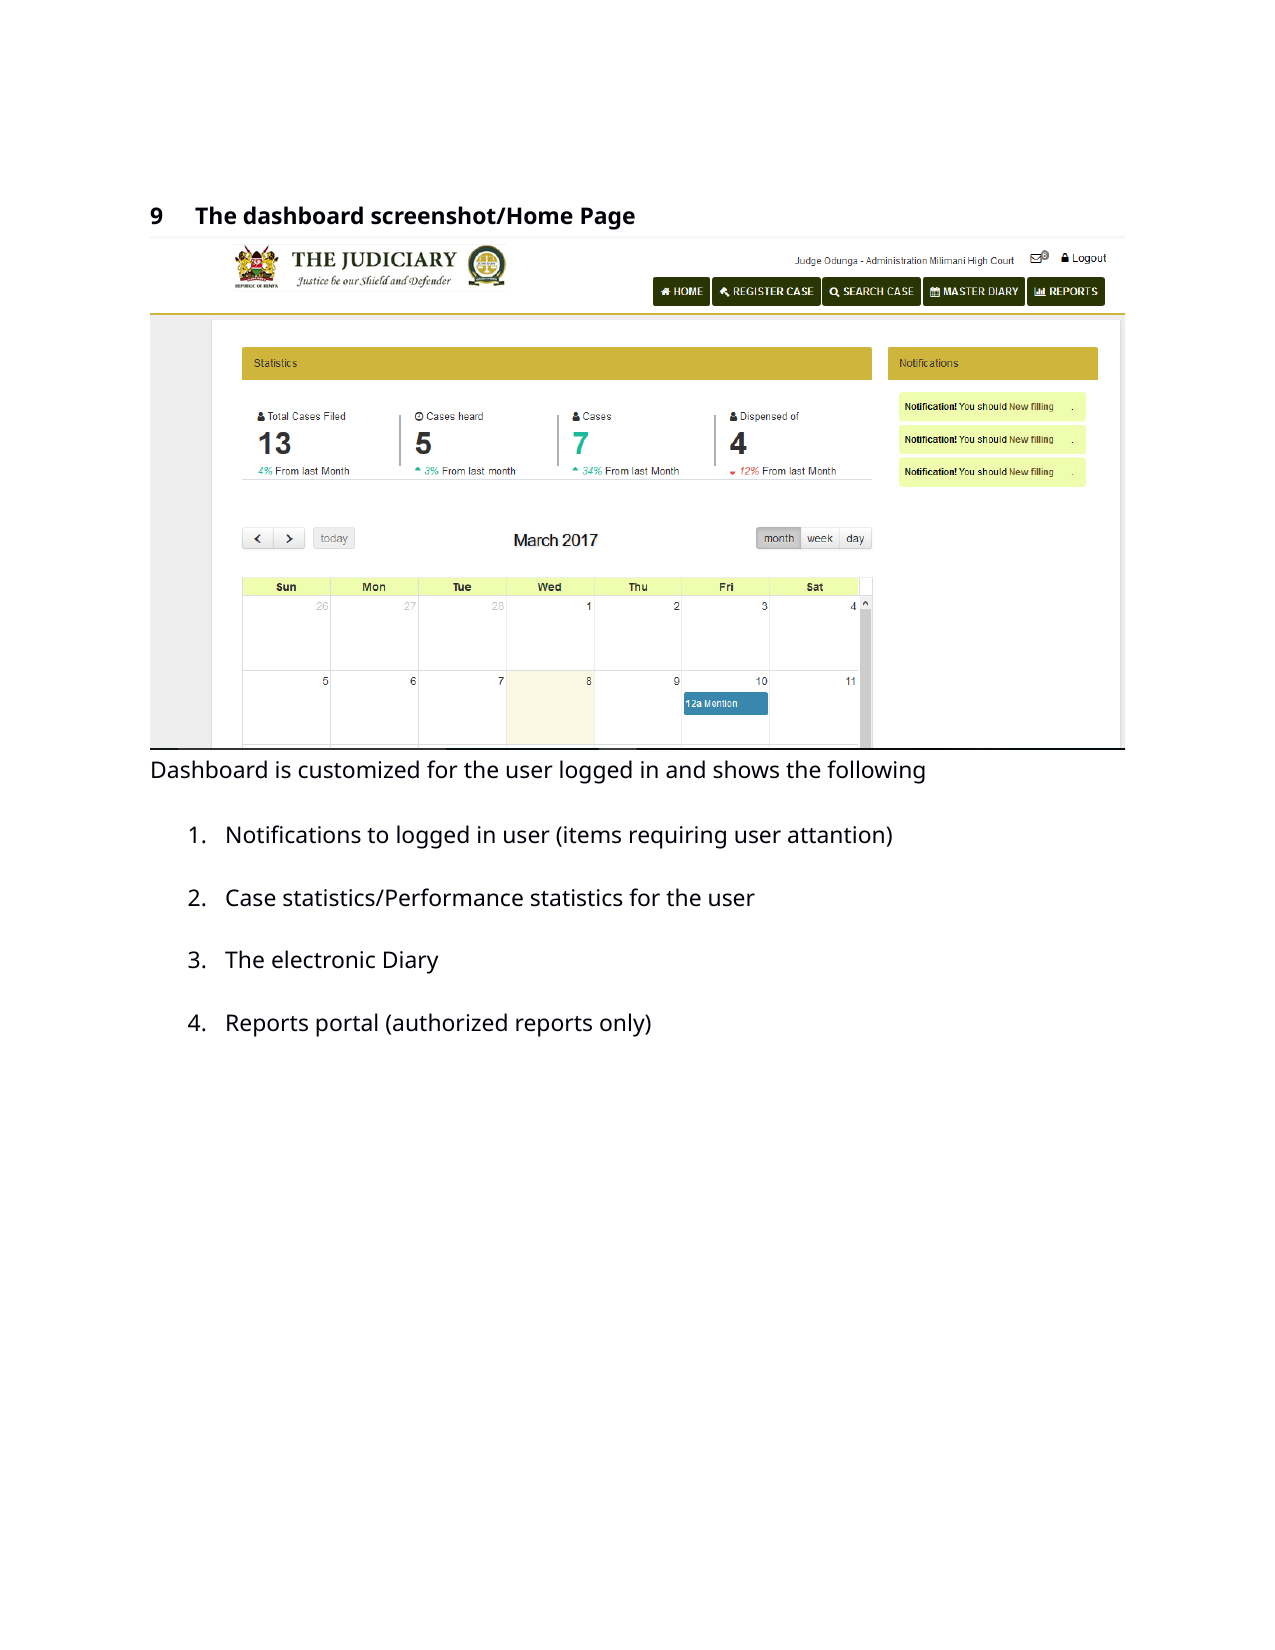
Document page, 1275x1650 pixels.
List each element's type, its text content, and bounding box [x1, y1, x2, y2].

list Case statistics/Performance statistics for the user [187, 882, 1125, 913]
subtitle The dashboard screenshot/Home Page [150, 200, 1125, 231]
text Dashboard is customized for the user logged in and shows the following [150, 750, 1125, 785]
list Reports portal (authorized reports only) [187, 1007, 1125, 1038]
list The electronic Diary [187, 944, 1125, 976]
picture [150, 236, 1125, 750]
list Notifications to logged in user (items requiring user attantion) [187, 819, 1125, 851]
